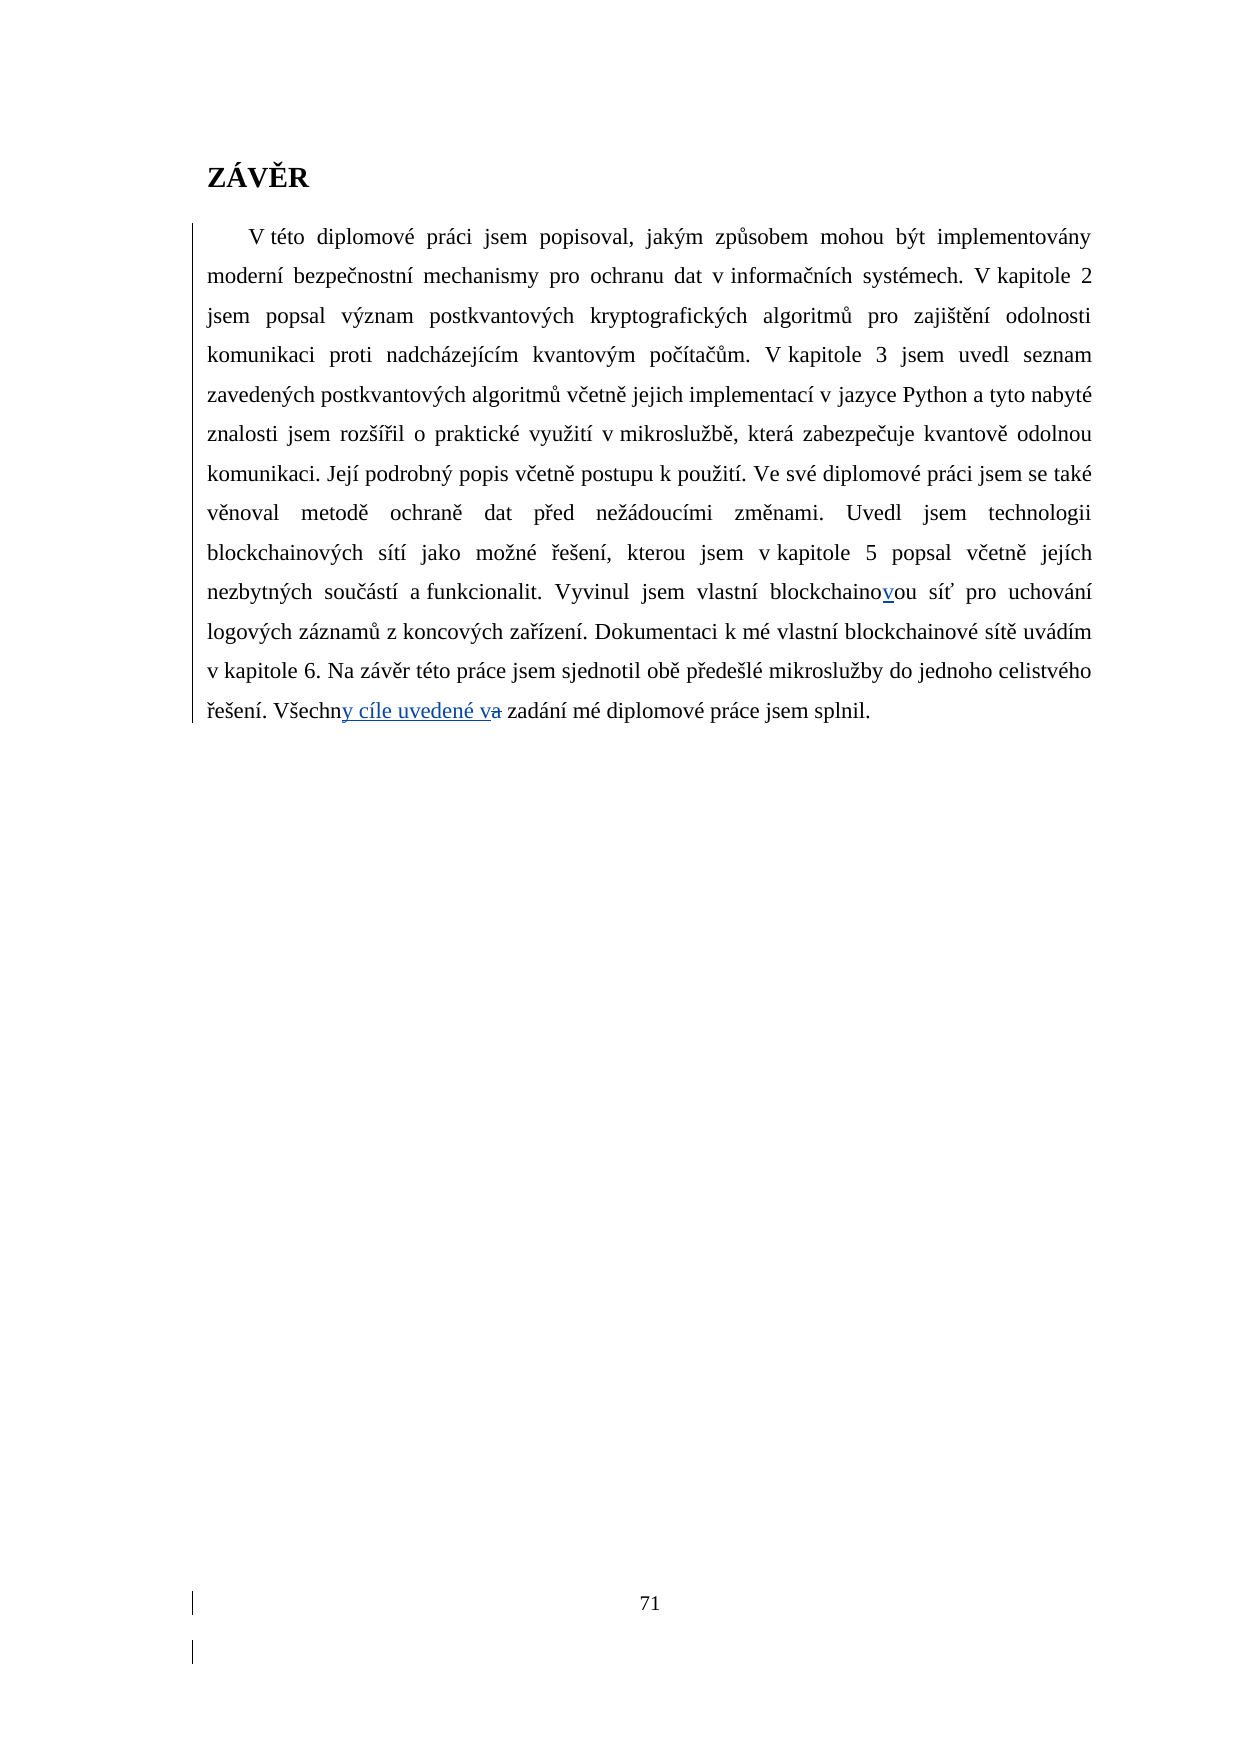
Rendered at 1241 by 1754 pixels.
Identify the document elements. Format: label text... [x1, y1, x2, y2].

subtitle ZÁVĚR [207, 160, 1092, 194]
text V této diplomové práci jsem popisoval, jakým způsobem mohou být implementovány moderní bezpečnostní mechanismy pro ochranu dat v informačních systémech. V kapitole 2 jsem popsal význam postkvantových kryptografických algoritmů pro zajištění odolnosti komunikaci proti nadcházejícím kvantovým počítačům. V kapitole 3 jsem uvedl seznam zavedených postkvantových algoritmů včetně jejich implementací v jazyce Python a tyto nabyté znalosti jsem rozšířil o praktické využití v mikroslužbě, která zabezpečuje kvantově odolnou komunikaci. Její podrobný popis včetně postupu k použití. Ve své diplomové práci jsem se také věnoval metodě ochraně dat před nežádoucími změnami. Uvedl jsem technologii blockchainových sítí jako možné řešení, kterou jsem v kapitole 5 popsal včetně jejích nezbytných součástí a funkcionalit. Vyvinul jsem vlastní blockchainoou síť pro uchování logových záznamů z koncových zařízení. Dokumentaci k mé vlastní blockchainové sítě uvádím v kapitole 6. Na závěr této práce jsem sjednotil obě předešlé mikroslužby do jednoho celistvého řešení. Všechn zadání mé diplomové práce jsem splnil. [207, 223, 1092, 723]
